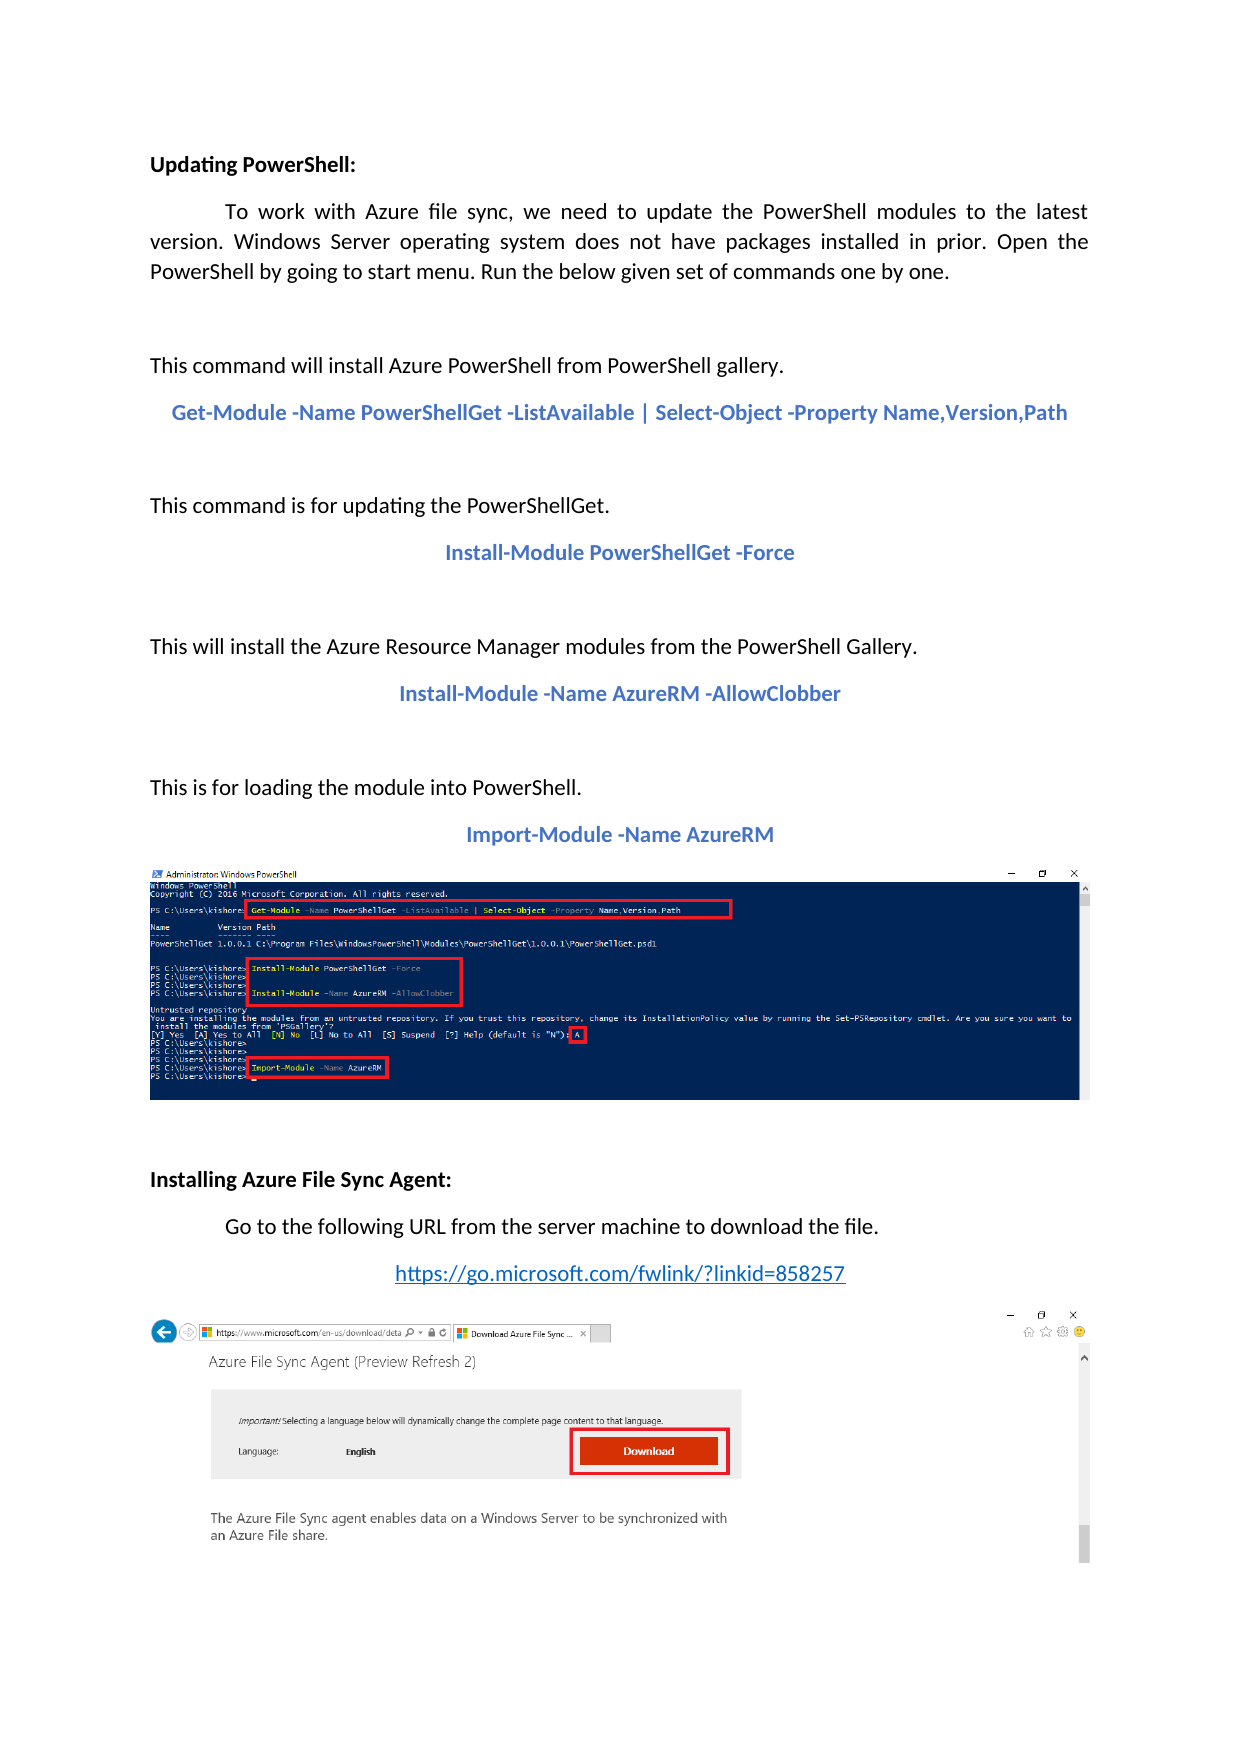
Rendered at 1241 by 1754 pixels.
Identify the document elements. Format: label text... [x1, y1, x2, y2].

text This command is for updating the PowerShellGet. [150, 492, 1090, 520]
text This is for loading the module into PowerShell. [150, 773, 1090, 801]
text Install-Module PowerShellGet -Force [150, 538, 1090, 567]
text https://go.microsoft.com/fwlink/?linkid=858257 [150, 1259, 1090, 1287]
text Updating PowerShell: [150, 150, 1090, 178]
text Installing Azure File Sync Agent: [150, 1165, 1090, 1193]
text Go to the following URL from the server machine to download the file. [150, 1212, 1090, 1240]
text To work with Azure file sync, we need to update the PowerShell modules to the latest version. Windows Server operating system does not have packages installed in prior. Open the PowerShell by going to start menu. Run the below given set of commands one by one. [150, 197, 1090, 285]
text This will install the Azure Resource Manager modules from the PowerShell Gallery. [150, 632, 1090, 660]
text Import-Module -Name AzureRM [150, 820, 1090, 848]
text Install-Module -Name AzureRM -AllowClobber [150, 679, 1090, 707]
picture [150, 1305, 1090, 1563]
text This command will install Azure PowerShell from PowerShell gallery. [150, 351, 1090, 379]
text Get-Module -Name PowerShellGet -ListAvailable | Select-Object -Property Name,Version,Path [150, 398, 1090, 426]
picture [150, 866, 1090, 1100]
